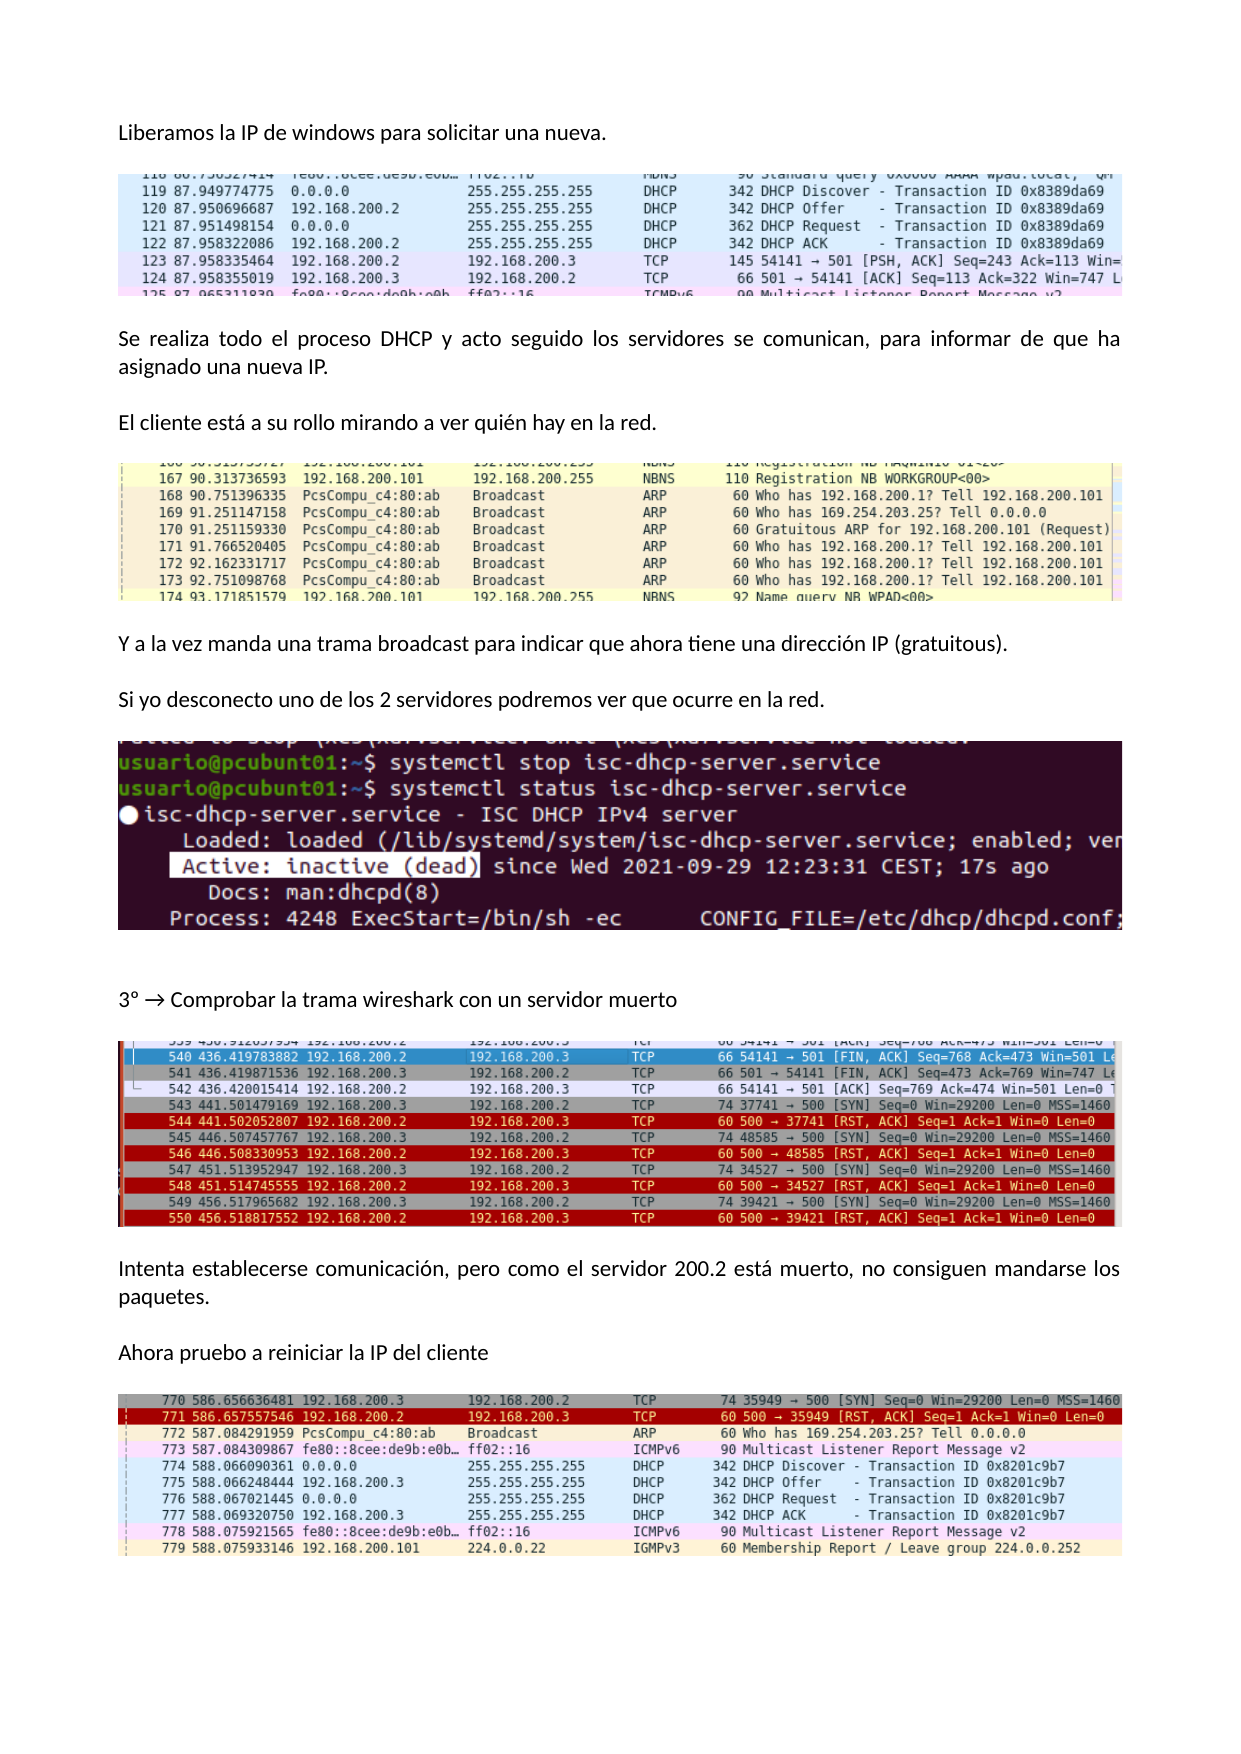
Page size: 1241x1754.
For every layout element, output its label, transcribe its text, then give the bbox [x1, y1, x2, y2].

picture [118, 463, 1123, 601]
picture [118, 741, 1123, 930]
text 3º → Comprobar la trama wireshark con un servidor muerto [118, 985, 1122, 1013]
text Liberamos la IP de windows para solicitar una nueva. [118, 118, 1122, 146]
text Y a la vez manda una trama broadcast para indicar que ahora tiene una dirección IP (gratuitous). [118, 629, 1122, 657]
text Ahora pruebo a reiniciar la IP del cliente [118, 1338, 1122, 1366]
text Si yo desconecto uno de los 2 servidores podremos ver que ocurre en la red. [118, 685, 1122, 713]
text Se realiza todo el proceso DHCP y acto seguido los servidores se comunican, para informar de que ha asignado una nueva IP. [118, 324, 1122, 380]
picture [118, 1041, 1123, 1227]
text El cliente está a su rollo mirando a ver quién hay en la red. [118, 408, 1122, 436]
text Intenta establecerse comunicación, pero como el servidor 200.2 está muerto, no consiguen mandarse los paquetes. [118, 1254, 1122, 1310]
picture [118, 1394, 1123, 1556]
picture [118, 174, 1123, 296]
